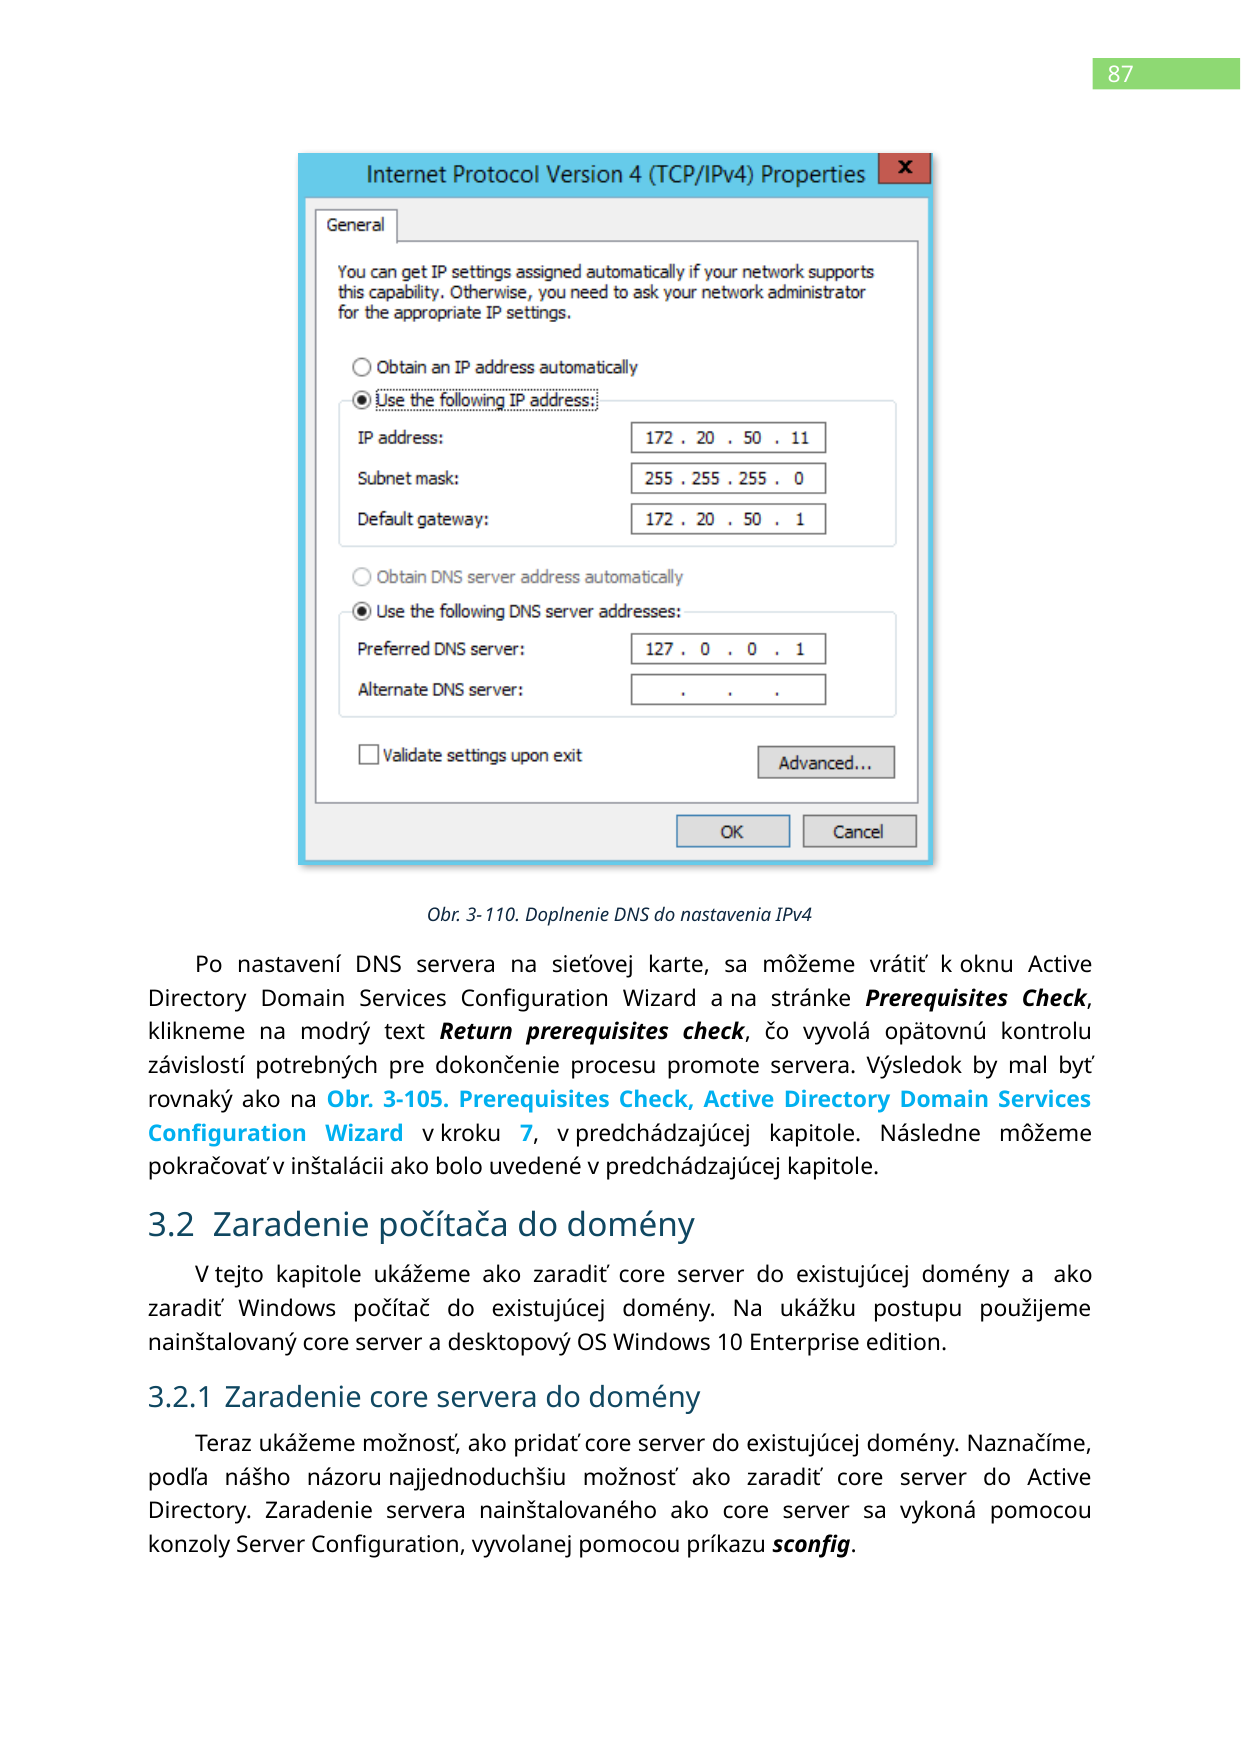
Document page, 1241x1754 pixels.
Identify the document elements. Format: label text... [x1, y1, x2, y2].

text Teraz ukážeme možnosť, ako pridať core server do existujúcej domény. Naznačíme, podľa nášho názoru najjednoduchšiu možnosť ako zaradiť core server do Active Directory. Zaradenie servera nainštalovaného ako core server sa vykoná pomocou konzoly Server Configuration, vyvolanej pomocou príkazu sconfig. [148, 1427, 1093, 1559]
subtitle Zaradenie počítača do domény [148, 1201, 1093, 1246]
text V tejto kapitole ukážeme ako zaradiť core server do existujúcej domény a ako zaradiť Windows počítač do existujúcej domény. Na ukážku postupu použijeme nainštalovaný core server a desktopový OS Windows 10 Enterprise edition. [148, 1258, 1093, 1357]
subtitle Zaradenie core servera do domény [148, 1376, 1093, 1416]
picture [298, 153, 933, 865]
